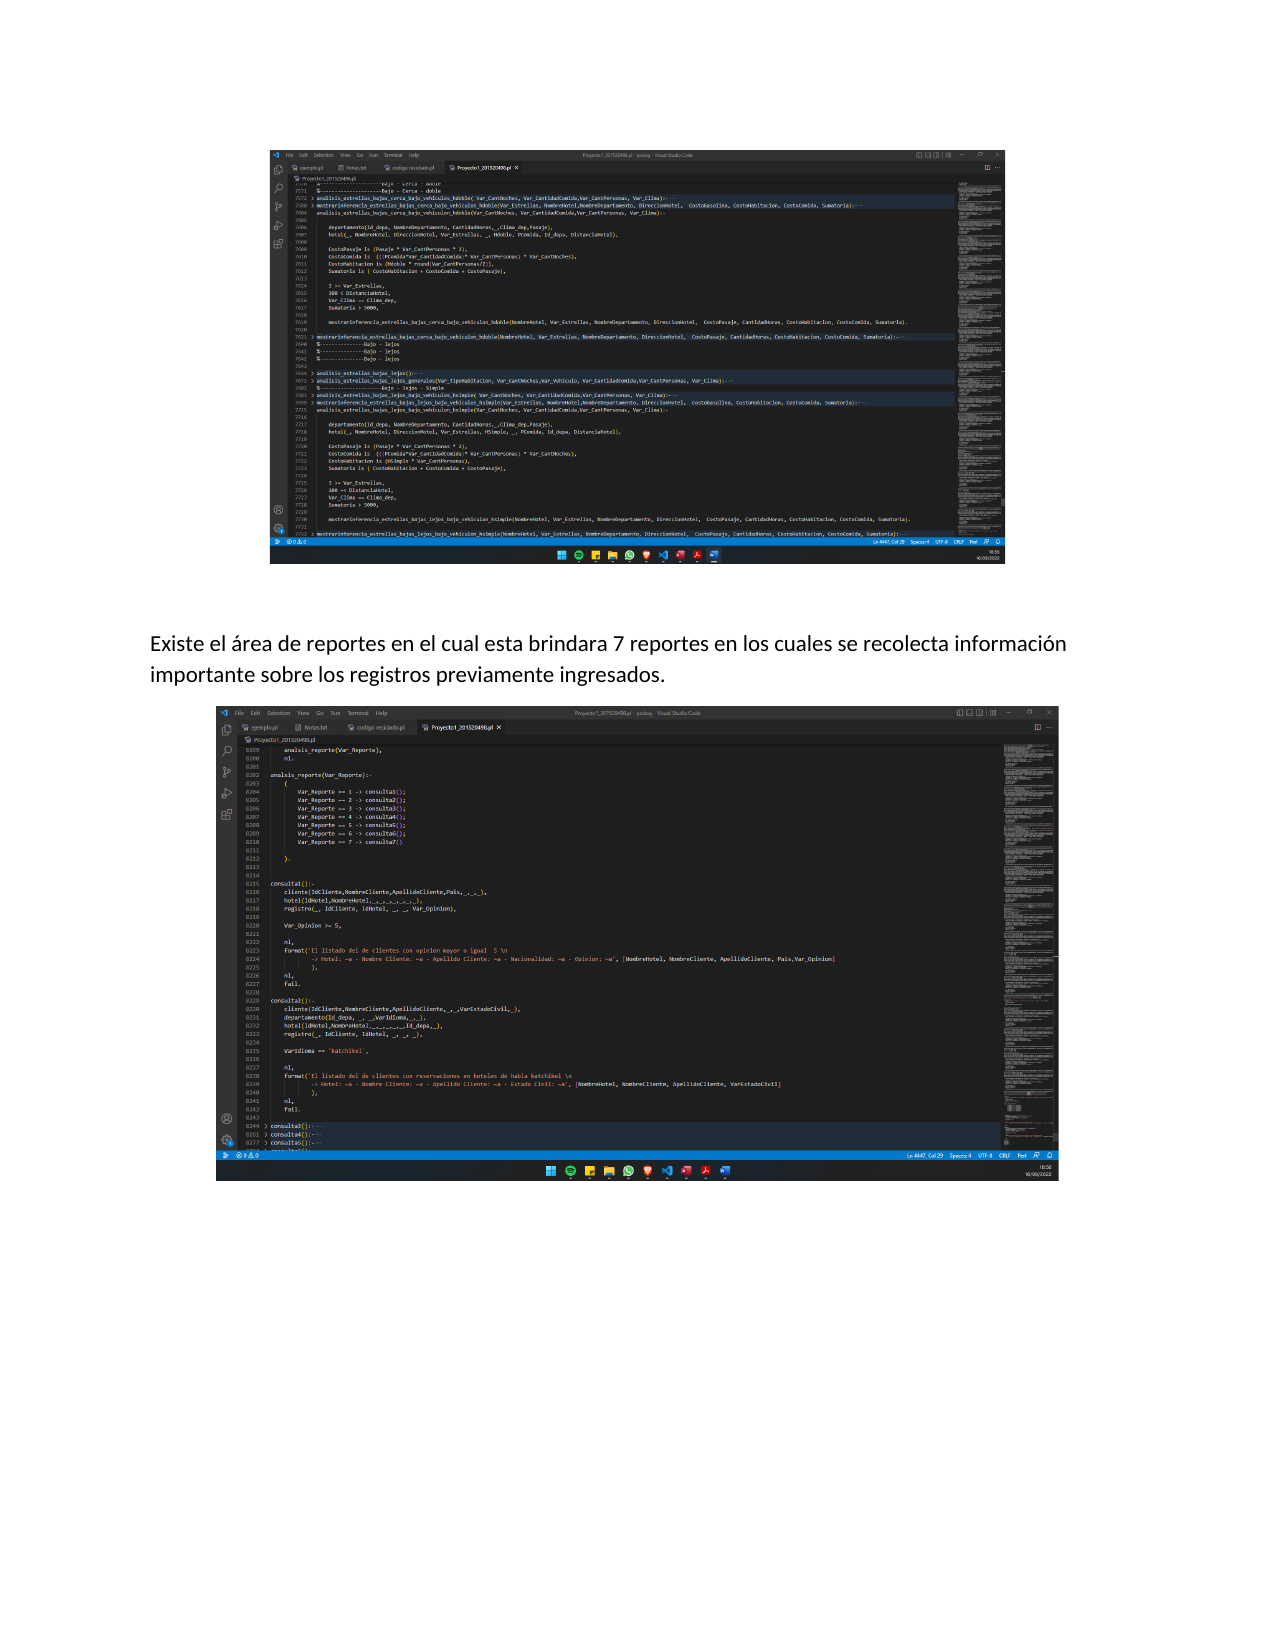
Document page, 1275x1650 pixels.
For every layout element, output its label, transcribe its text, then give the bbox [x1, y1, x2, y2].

picture [269, 150, 1006, 564]
text Existe el área de reportes en el cual esta brindara 7 reportes en los cuales se recolecta información importante sobre los registros previamente ingresados. [150, 629, 1125, 688]
picture [216, 706, 1059, 1181]
